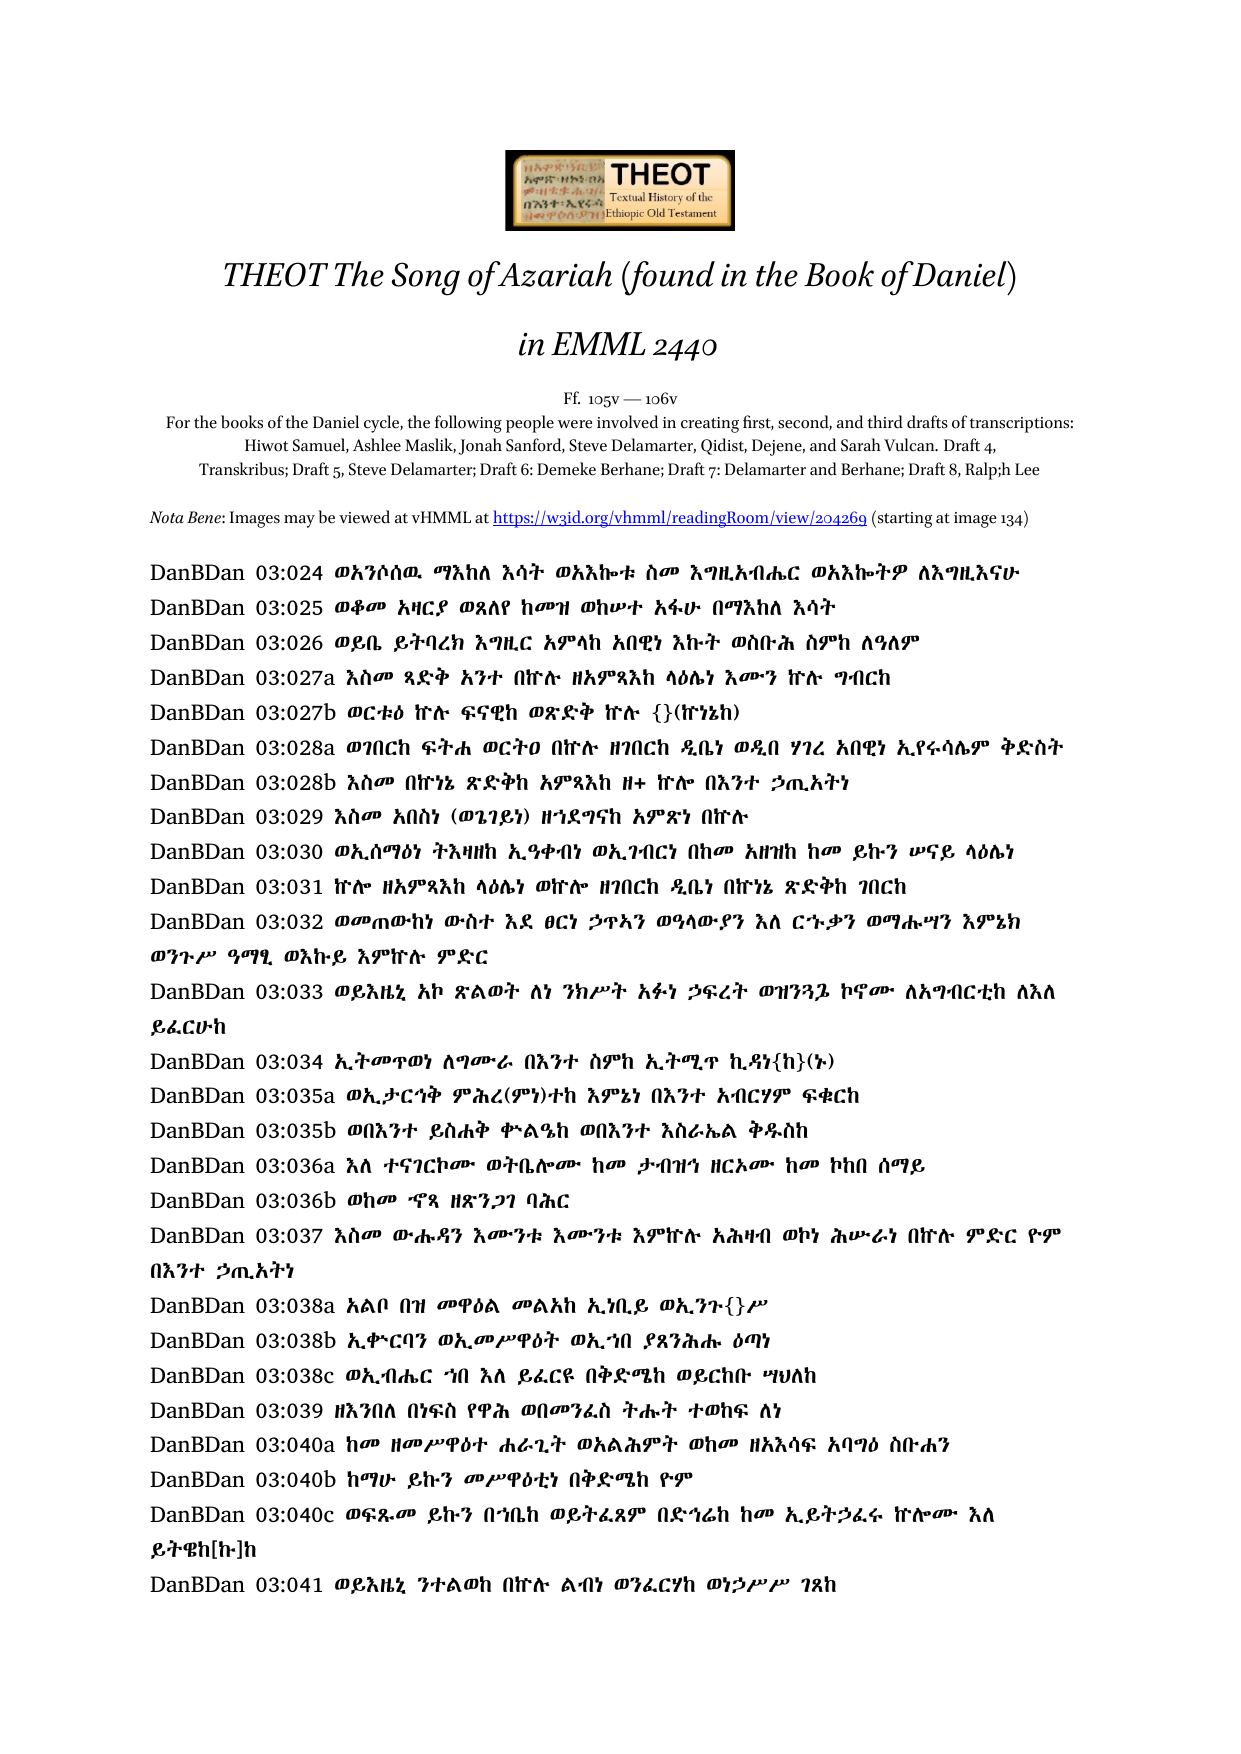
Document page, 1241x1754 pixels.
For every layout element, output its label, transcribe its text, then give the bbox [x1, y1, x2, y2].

text DanBDan 03:033 ወይእዜኒ አኮ ጽልወት ለነ ንክሥት አፉነ ኃፍረት ወዝንጓጔ ኮኖሙ ለአግብርቲከ ለእለ ይፈርሁከ [150, 976, 1090, 1042]
text DanBDan 03:024 ወአንሶሰዉ ማእከለ እሳት ወአእኰቱ ስመ እግዚአብሔር ወአእኰትዎ ለእግዚእናሁ [150, 558, 1090, 588]
text DanBDan 03:034 ኢትመጥወነ ለግሙራ በእንተ ስምከ ኢትሚጥ ኪዳነ{ከ}(ኑ) [150, 1046, 1090, 1077]
text in EMML 2440 [150, 317, 1090, 365]
text DanBDan 03:040b ከማሁ ይኩን መሥዋዕቲነ በቅድሜከ ዮም [150, 1465, 1090, 1495]
text DanBDan 03:038c ወኢብሔር ኀበ እለ ይፈርዩ በቅድሜከ ወይርከቡ ሣህለከ [150, 1360, 1090, 1391]
text DanBDan 03:032 ወመጠውከነ ውስተ እደ ፀርነ ኃጥኣን ወዓላውያን እለ ርኁቃን ወማሑሣን እምኔክ ወንጉሥ ዓማፂ ወእኩይ እምኵሉ ምድር [150, 907, 1090, 972]
text DanBDan 03:027b ወርቱዕ ኵሉ ፍናዊከ ወጽድቅ ኵሉ {}(ኵነኔከ) [150, 697, 1090, 728]
text DanBDan 03:036a እለ ተናገርኮሙ ወትቤሎሙ ከመ ታብዝኅ ዘርኦሙ ከመ ኮከበ ሰማይ [150, 1151, 1090, 1181]
text DanBDan 03:040a ከመ ዘመሥዋዕተ ሐራጊት ወአልሕምት ወከመ ዘአእሳፍ አባግዕ ስቡሐን [150, 1430, 1090, 1461]
text DanBDan 03:025 ወቆመ አዛርያ ወጸለየ ከመዝ ወከሠተ አፋሁ በማእከለ እሳት [150, 593, 1090, 623]
text Nota Bene: Images may be viewed at vHMML at https://w3id.org/vhmml/readingRoom/view/204269 (starting at image 134) [150, 504, 1090, 528]
text Transkribus; Draft 5, Steve Delamarter; Draft 6: Demeke Berhane; Draft 7: Delamarter and Berhane; Draft 8, Ralp;h Lee [150, 457, 1090, 481]
text DanBDan 03:041 ወይእዜኒ ንተልወከ በኵሉ ልብነ ወንፈርሃከ ወነኃሥሥ ገጸከ [150, 1570, 1090, 1600]
text DanBDan 03:035a ወኢታርኅቅ ምሕረ(ምነ)ተከ እምኔነ በእንተ አብርሃም ፍቁርከ [150, 1081, 1090, 1112]
text DanBDan 03:036b ወከመ ኆጻ ዘጽንጋገ ባሕር [150, 1186, 1090, 1216]
text Ff. 105v — 106v [150, 385, 1090, 409]
text DanBDan 03:038b ኢቍርባን ወኢመሥዋዕት ወኢኀበ ያጸንሕሑ ዕጣነ [150, 1325, 1090, 1356]
text DanBDan 03:030 ወኢሰማዕነ ትእዛዘከ ኢዓቀብነ ወኢገብርነ በከመ አዘዝከ ከመ ይኩን ሠናይ ላዕሌነ [150, 837, 1090, 867]
text DanBDan 03:028b እስመ በኵነኔ ጽድቅከ አምጻእከ ዘ+ ኵሎ በእንተ ኃጢአትነ [150, 767, 1090, 797]
text DanBDan 03:035b ወበእንተ ይስሐቅ ቍልዔከ ወበእንተ እስራኤል ቅዱስከ [150, 1116, 1090, 1146]
text DanBDan 03:026 ወይቤ ይትባረክ እግዚር አምላከ አበዊነ እኩት ወስቡሕ ስምከ ለዓለም [150, 627, 1090, 658]
text DanBDan 03:028a ወገበርከ ፍትሐ ወርትዐ በኵሉ ዘገበርከ ዲቤነ ወዲበ ሃገረ አበዊነ ኢየሩሳሌም ቅድስት [150, 732, 1090, 763]
text DanBDan 03:039 ዘእንበለ በነፍስ የዋሕ ወበመንፈስ ትሑት ተወከፍ ለነ [150, 1395, 1090, 1426]
text DanBDan 03:031 ኵሎ ዘአምጻእከ ላዕሌነ ወኵሎ ዘገበርከ ዲቤነ በኵነኔ ጽድቅከ ገበርከ [150, 872, 1090, 902]
text DanBDan 03:037 እስመ ውሑዳን እሙንቱ እሙንቱ እምኵሉ አሕዛብ ወኮነ ሕሡራነ በኵሉ ምድር ዮም በእንተ ኃጢአትነ [150, 1221, 1090, 1286]
picture [505, 150, 735, 231]
text For the books of the Daniel cycle, the following people were involved in creating first, second, and third drafts of transcriptions: Hiwot Samuel, Ashlee Maslik, Jonah Sanford, Steve Delamarter, Qidist, Dejene, and Sarah Vulcan. Draft 4, [150, 409, 1090, 457]
text THEOT The Song of Azariah (found in the Book of Daniel) [150, 249, 1090, 297]
text DanBDan 03:027a እስመ ጻድቅ አንተ በኵሉ ዘአምጻእከ ላዕሌነ እሙን ኵሉ ግብርከ [150, 662, 1090, 693]
text DanBDan 03:029 እስመ አበስነ (ወጌገይነ) ዘኀደግናከ አምጽነ በኵሉ [150, 802, 1090, 832]
text DanBDan 03:040c ወፍጹመ ይኩን በኀቤከ ወይትፈጸም በድኅሬከ ከመ ኢይትኃፈሩ ኵሎሙ እለ ይትዌከ[ኩ]ከ [150, 1500, 1090, 1565]
text DanBDan 03:038a አልቦ በዝ መዋዕል መልአከ ኢነቢይ ወኢንጉ{}ሥ [150, 1291, 1090, 1321]
